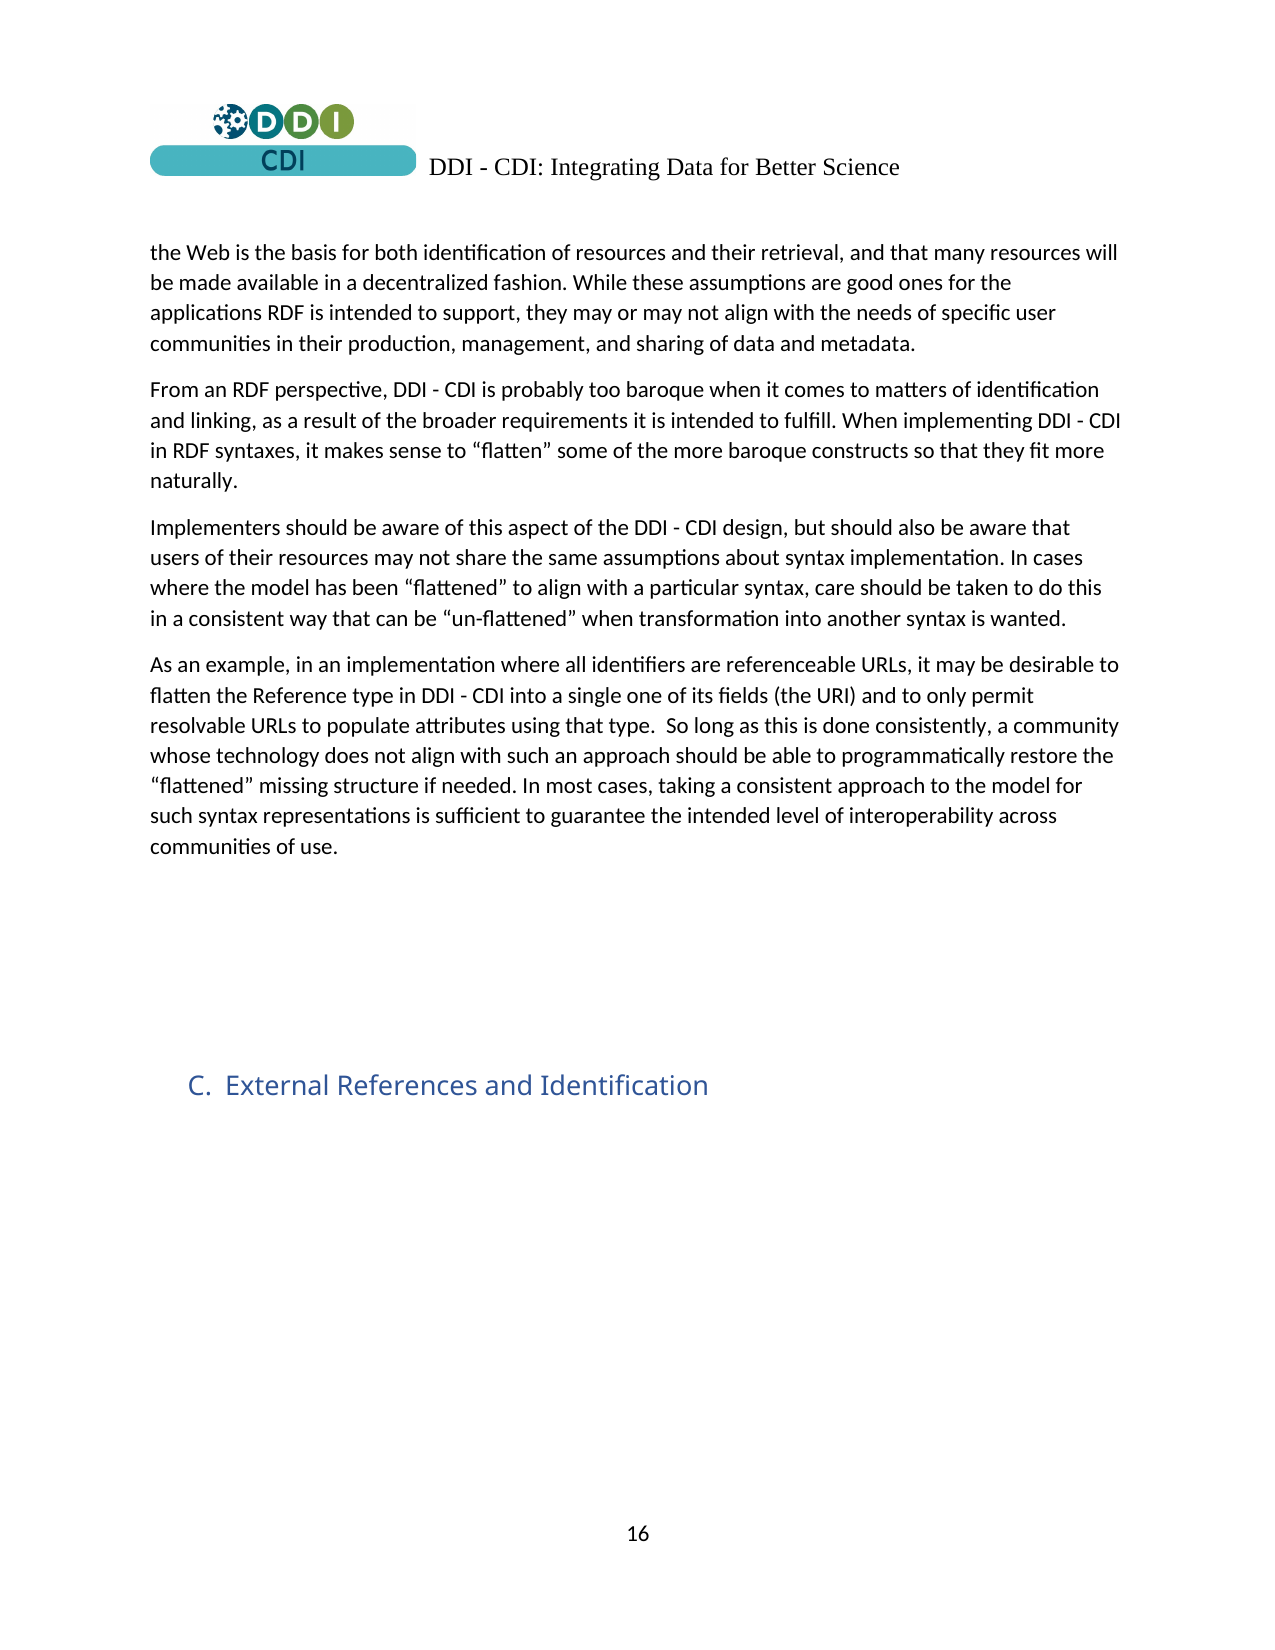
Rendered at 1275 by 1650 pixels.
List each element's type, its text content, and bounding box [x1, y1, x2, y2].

subtitle External References and Identification [187, 1066, 1125, 1103]
text From an RDF perspective, DDI - CDI is probably too baroque when it comes to matters of identification and linking, as a result of the broader requirements it is intended to fulfill. When implementing DDI - CDI in RDF syntaxes, it makes sense to “flatten” some of the more baroque constructs so that they fit more naturally. [150, 376, 1125, 494]
text As an example, in an implementation where all identifiers are referenceable URLs, it may be desirable to flatten the Reference type in DDI - CDI into a single one of its fields (the URI) and to only permit resolvable URLs to populate attributes using that type. So long as this is done consistently, a community whose technology does not align with such an approach should be able to programmatically restore the “flattened” missing structure if needed. In most cases, taking a consistent approach to the model for such syntax representations is sufficient to guarantee the intended level of interoperability across communities of use. [150, 651, 1125, 860]
text Implementers should be aware of this aspect of the DDI - CDI design, but should also be aware that users of their resources may not share the same assumptions about syntax implementation. In cases where the model has been “flattened” to align with a particular syntax, care should be taken to do this in a consistent way that can be “un-flattened” when transformation into another syntax is wanted. [150, 513, 1125, 632]
picture [150, 104, 417, 176]
